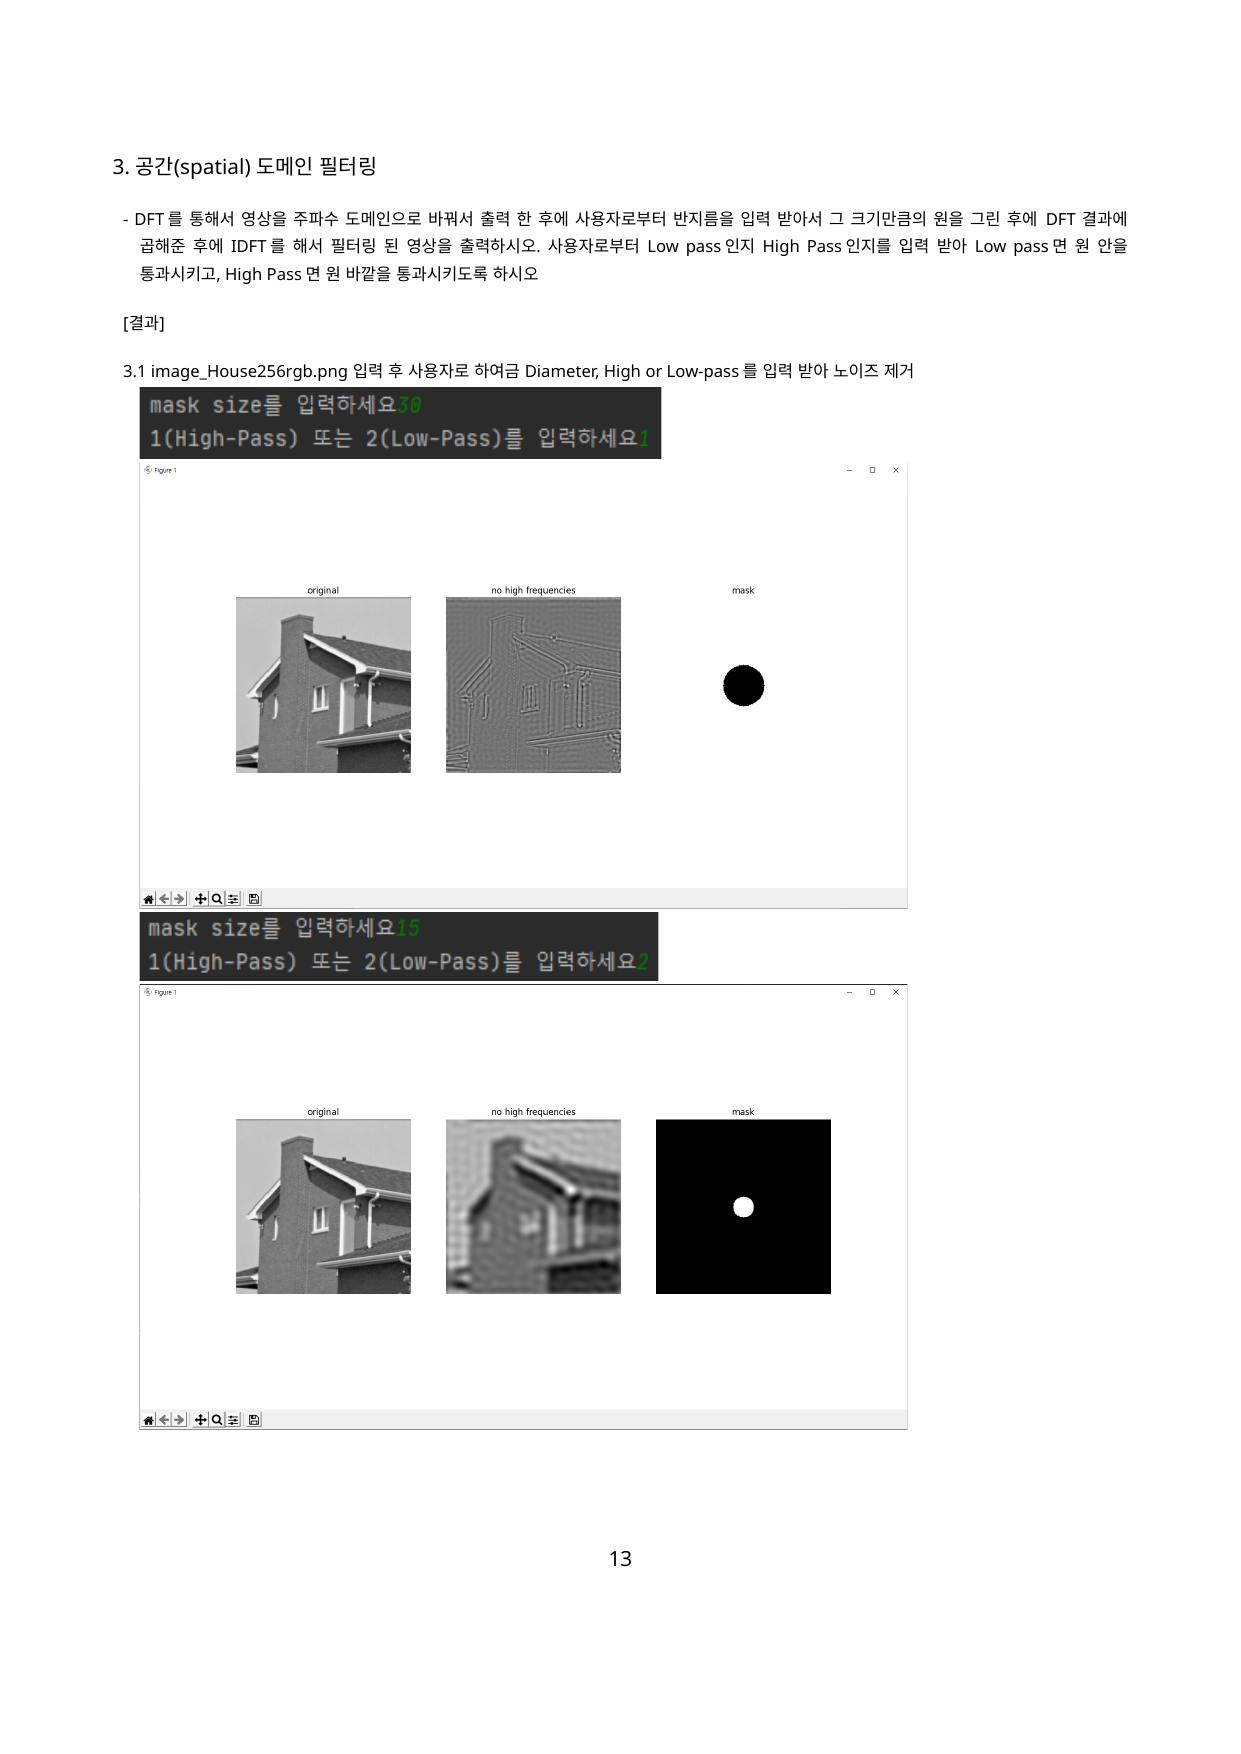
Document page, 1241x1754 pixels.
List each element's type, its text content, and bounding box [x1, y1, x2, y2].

text - DFT를 통해서 영상을 주파수 도메인으로 바꿔서 출력 한 후에 사용자로부터 반지름을 입력 받아서 그 크기만큼의 원을 그린 후에 DFT 결과에 곱해준 후에 IDFT를 해서 필터링 된 영상을 출력하시오. 사용자로부터 Low pass인지 High Pass인지를 입력 받아 Low pass면 원 안을 통과시키고, High Pass면 원 바깥을 통과시키도록 하시오 [123, 206, 1128, 286]
picture [139, 463, 908, 909]
picture [139, 984, 908, 1430]
picture [139, 387, 662, 459]
text [결과] [123, 310, 1128, 334]
picture [139, 912, 659, 981]
text 3. 공간(spatial) 도메인 필터링 [112, 150, 1128, 180]
